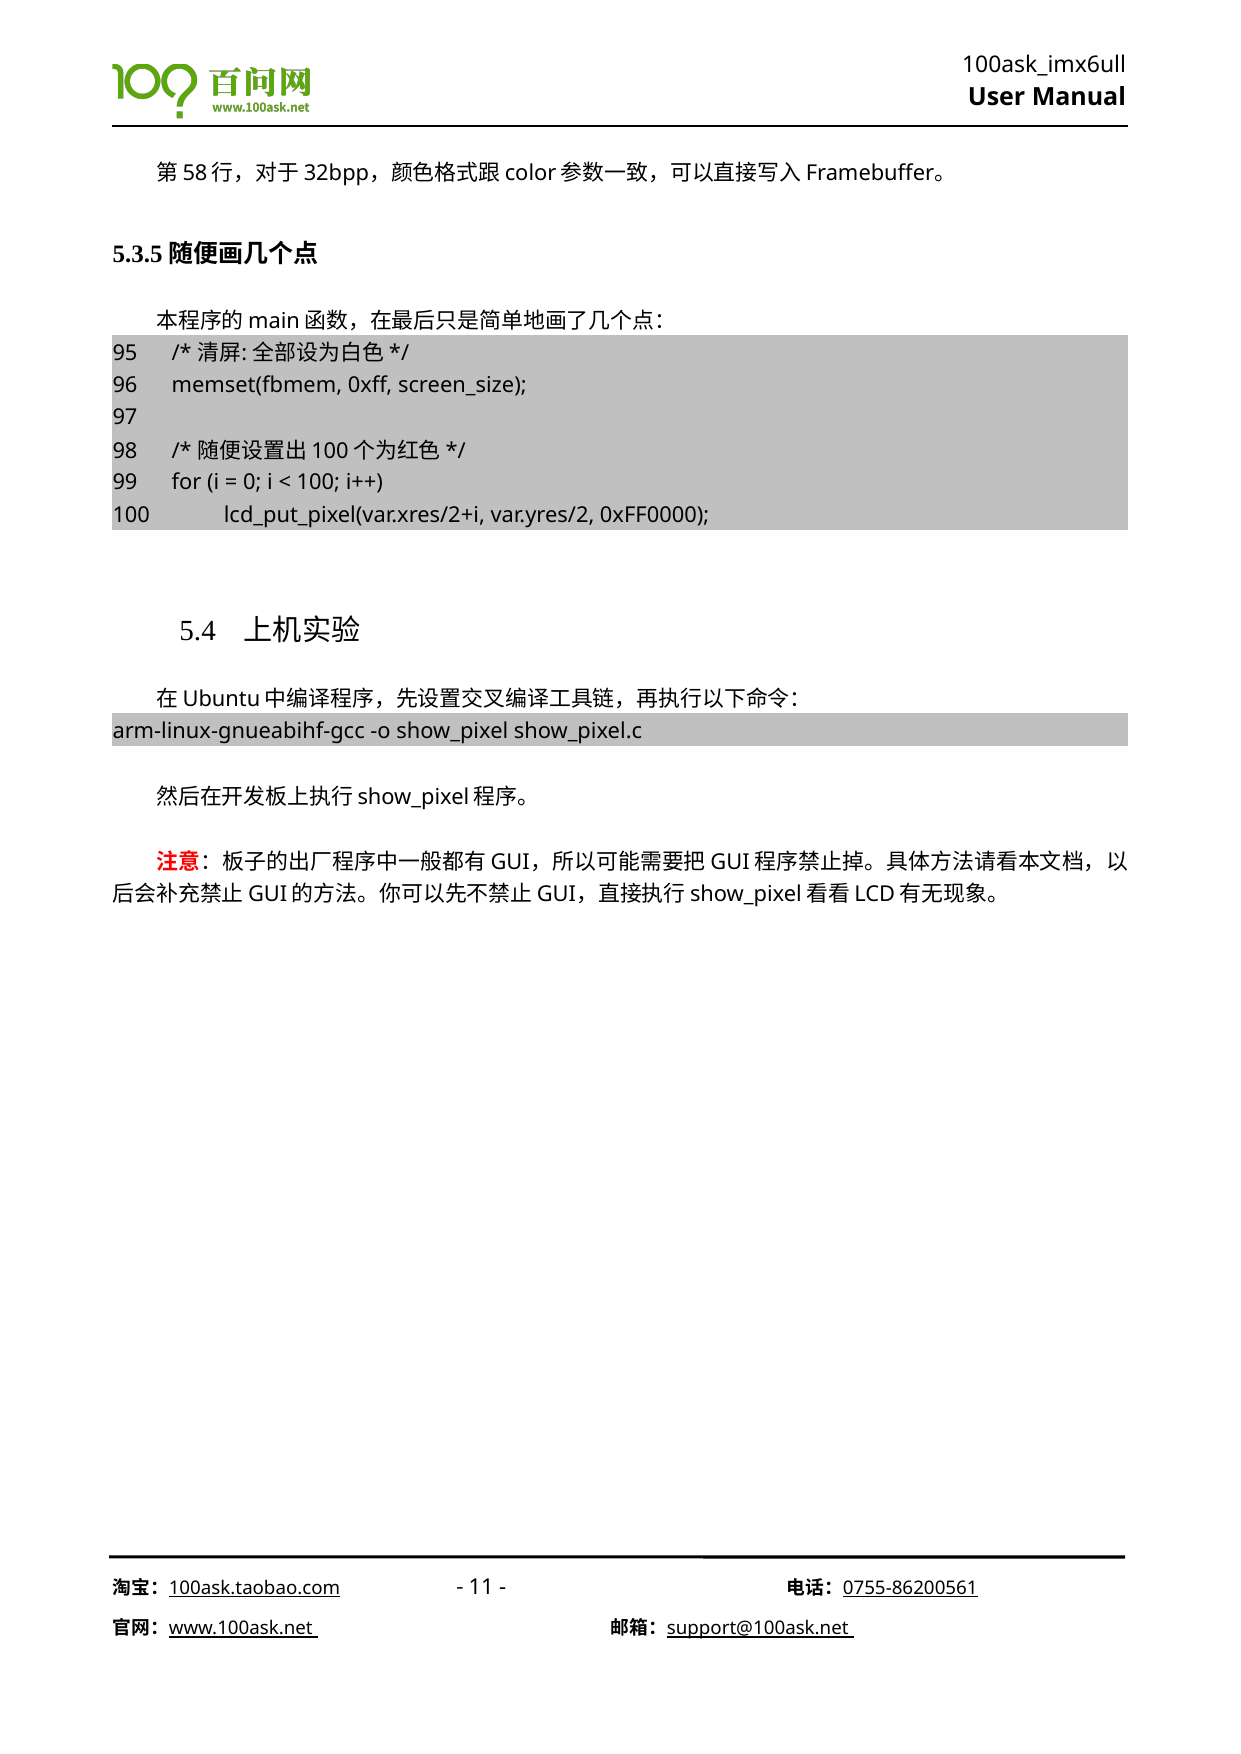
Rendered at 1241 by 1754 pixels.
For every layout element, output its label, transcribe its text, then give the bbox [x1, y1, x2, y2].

picture [112, 64, 310, 124]
text 98 /* 随便设置出100个为红色 */ [112, 432, 1128, 465]
text 在Ubuntu中编译程序，先设置交叉编译工具链，再执行以下命令： [112, 681, 1128, 713]
text 本程序的main函数，在最后只是简单地画了几个点： [112, 302, 1128, 335]
subtitle 5.3.5 随便画几个点 [112, 219, 1128, 284]
text 然后在开发板上执行show_pixel程序。 [112, 778, 1128, 811]
text 99 for (i = 0; i < 100; i++) [112, 465, 1128, 497]
text arm-linux-gnueabihf-gcc -o show_pixel show_pixel.c [112, 713, 1128, 746]
subtitle 5.4 上机实验 [112, 595, 1128, 660]
text 97 [112, 400, 1128, 432]
text 注意：板子的出厂程序中一般都有GUI，所以可能需要把GUI程序禁止掉。具体方法请看本文档，以后会补充禁止GUI的方法。你可以先不禁止GUI，直接执行show_pixel看看LCD有无现象。 [112, 843, 1128, 908]
text 96 memset(fbmem, 0xff, screen_size); [112, 367, 1128, 400]
text 100 lcd_put_pixel(var.xres/2+i, var.yres/2, 0xFF0000); [112, 497, 1128, 530]
text 95 /* 清屏: 全部设为白色 */ [112, 335, 1128, 367]
text 第58行，对于32bpp，颜色格式跟color参数一致，可以直接写入Framebuffer。 [112, 154, 1128, 187]
